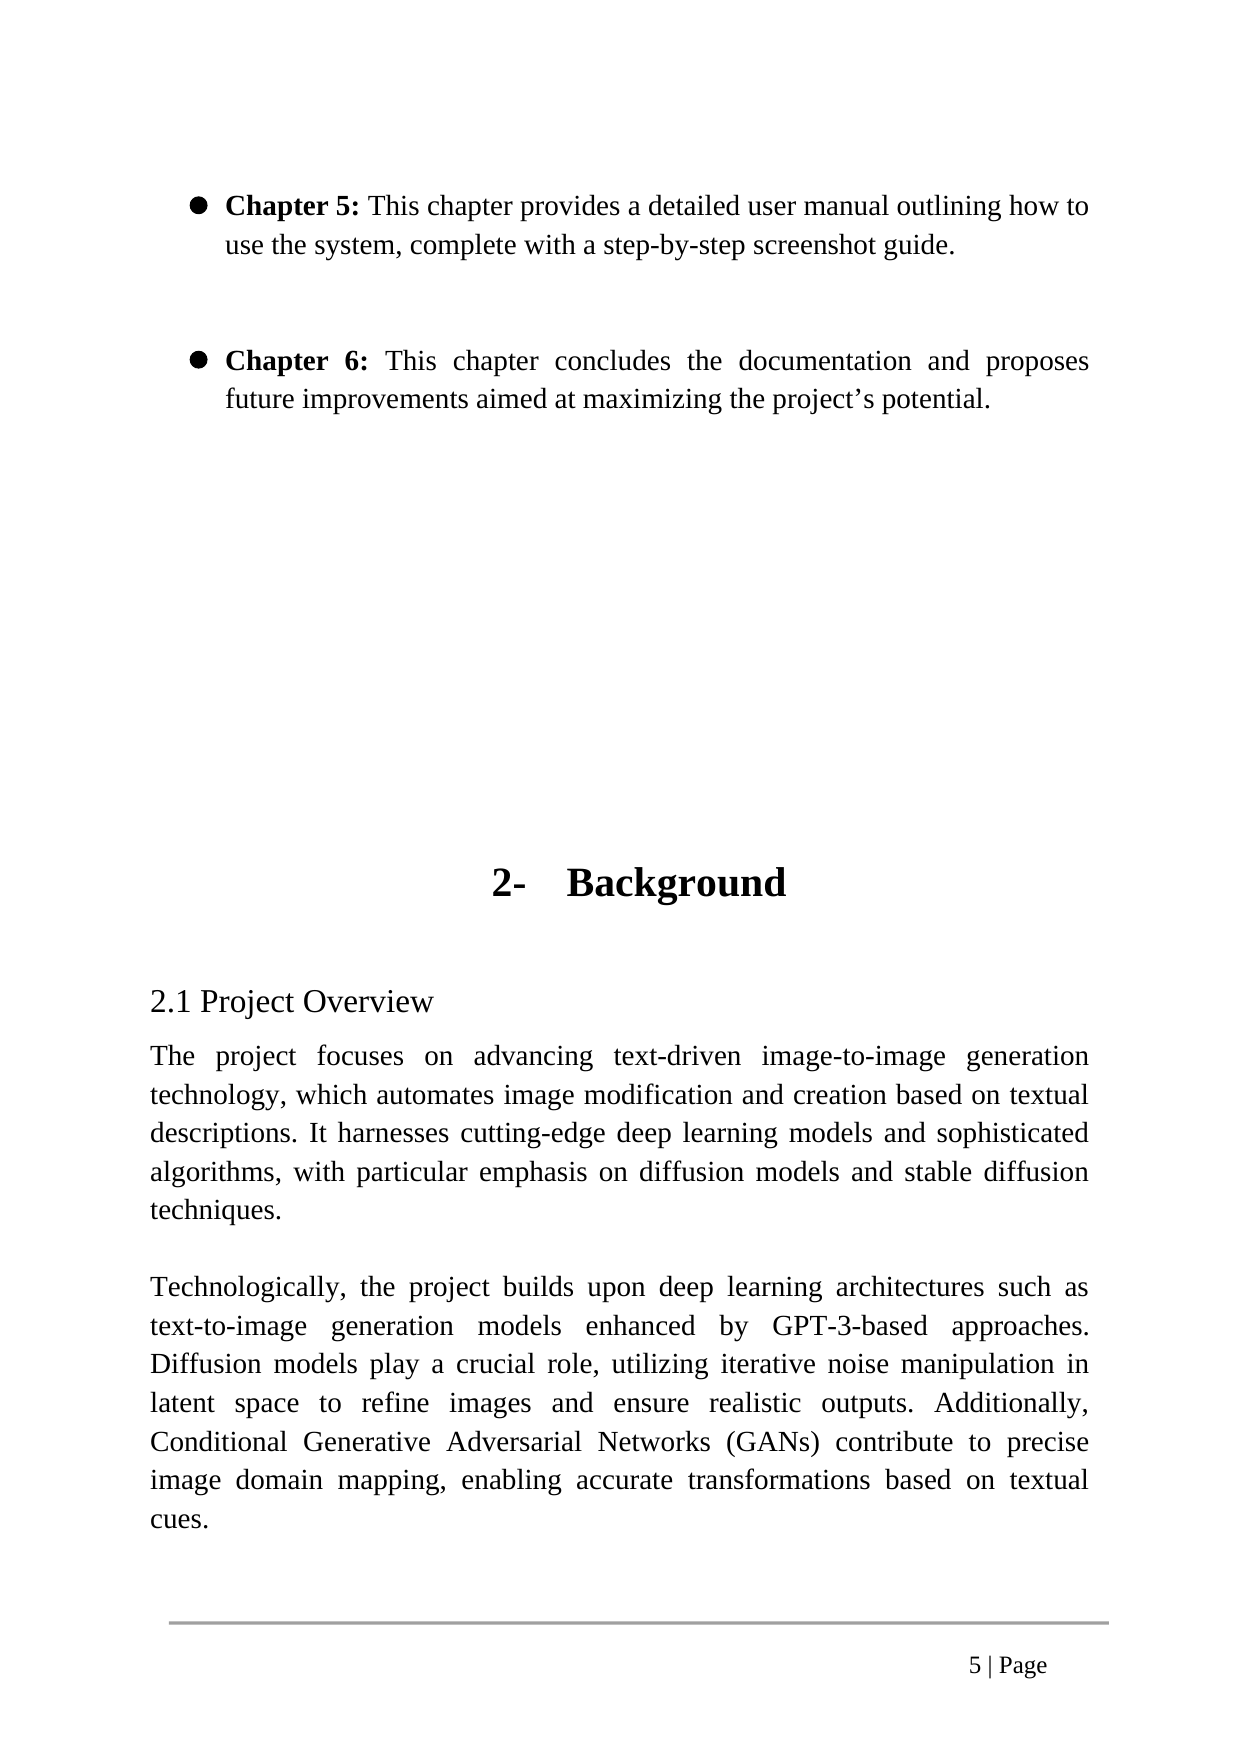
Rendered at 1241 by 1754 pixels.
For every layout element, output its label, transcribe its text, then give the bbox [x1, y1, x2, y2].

list Chapter 6: This chapter concludes the documentation and proposes future improvements aimed at maximizing the project’s potential. [187, 343, 1090, 415]
subtitle 2.1 Project Overview [150, 982, 1090, 1020]
text Technologically, the project builds upon deep learning architectures such as text-to-image generation models enhanced by GPT-3-based approaches. Diffusion models play a crucial role, utilizing iterative noise manipulation in latent space to refine images and ensure realistic outputs. Additionally, Conditional Generative Adversarial Networks (GANs) contribute to precise image domain mapping, enabling accurate transformations based on textual cues. [150, 1269, 1090, 1534]
list Chapter 5: This chapter provides a detailed user manual outlining how to use the system, complete with a step-by-step screenshot guide. [187, 188, 1090, 261]
text The project focuses on advancing text-driven image-to-image generation technology, which automates image modification and creation based on textual descriptions. It harnesses cutting-edge deep learning models and sophisticated algorithms, with particular emphasis on diffusion models and stable diffusion techniques. [150, 1038, 1090, 1226]
subtitle Background [187, 857, 1090, 905]
